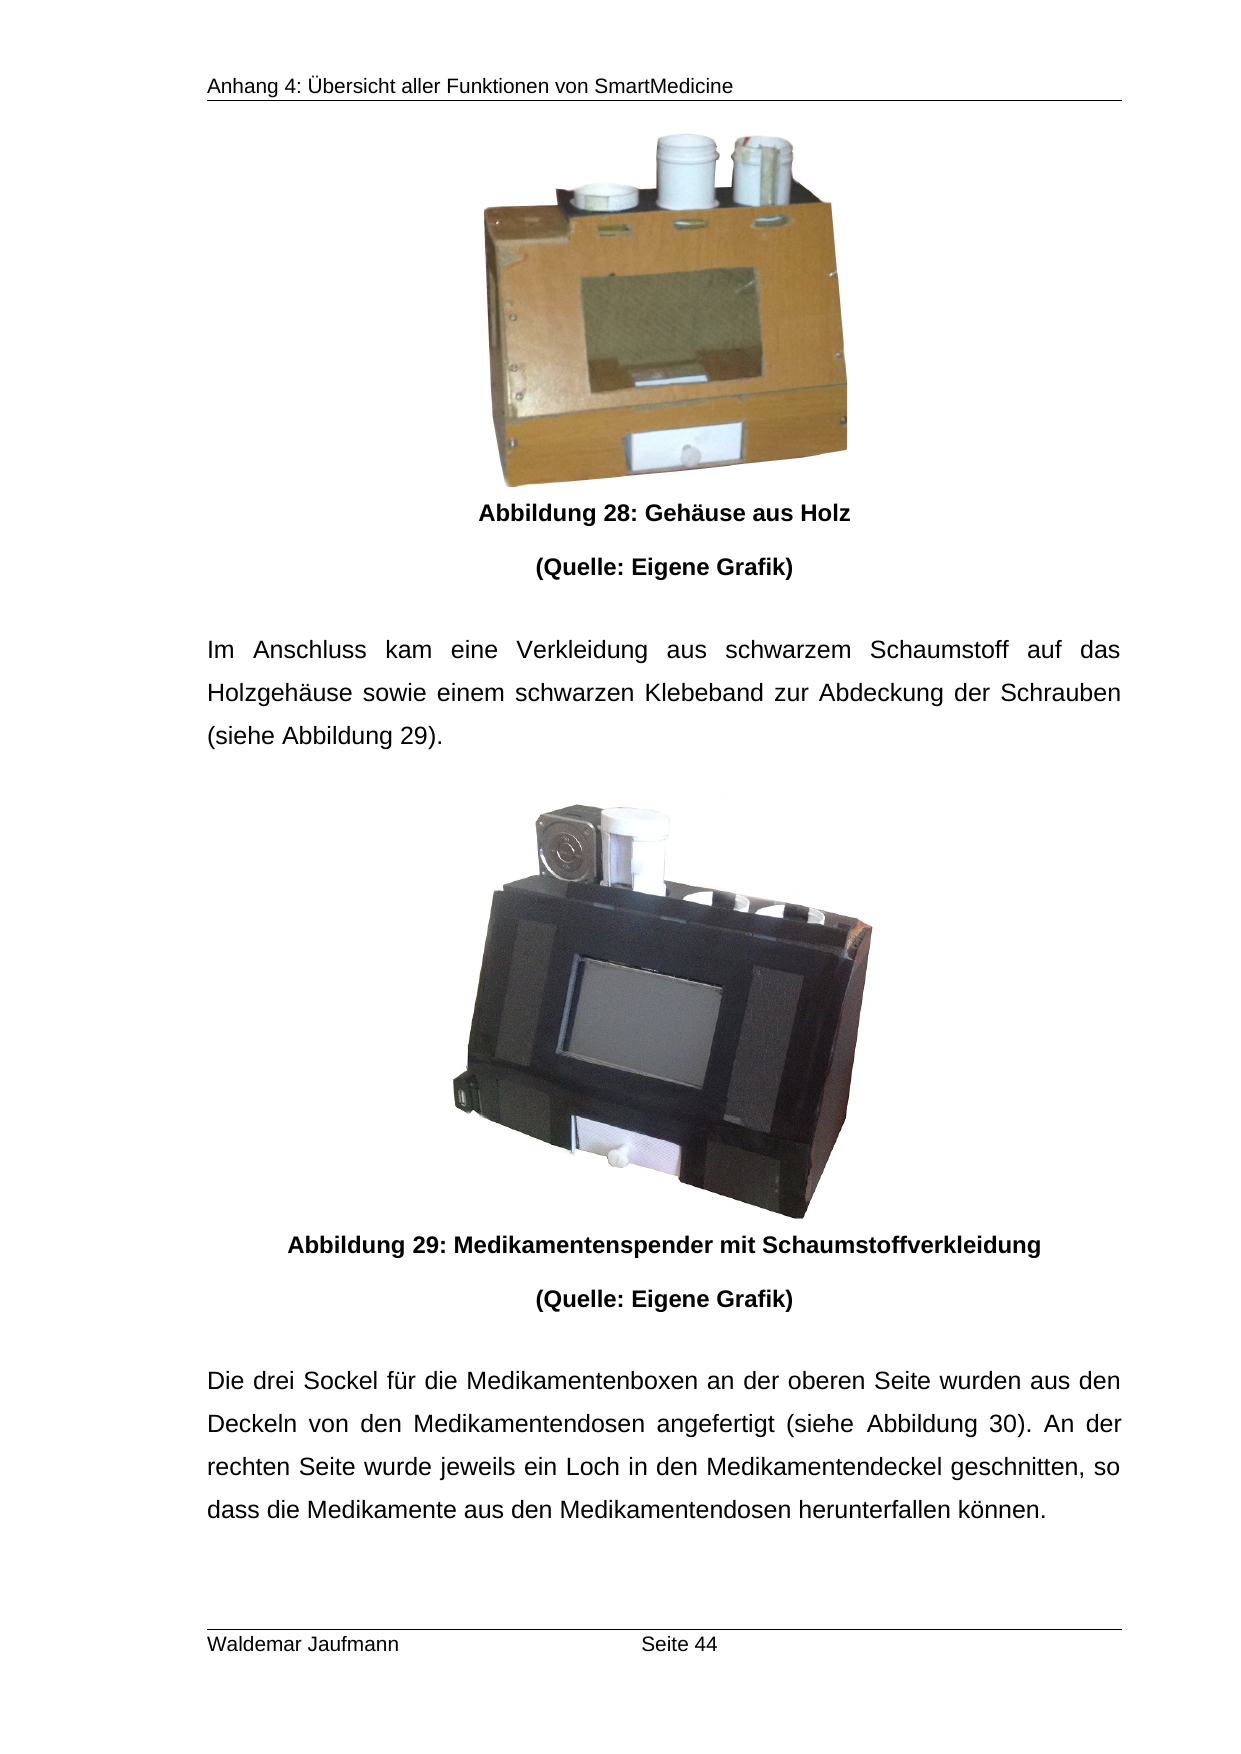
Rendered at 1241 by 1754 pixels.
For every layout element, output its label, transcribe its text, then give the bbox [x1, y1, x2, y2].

text Im Anschluss kam eine Verkleidung aus schwarzem Schaumstoff auf das Holzgehäuse sowie einem schwarzen Klebeband zur Abdeckung der Schrauben (siehe Abbildung 29). [207, 635, 1122, 750]
text (Quelle: Eigene Grafik) [207, 1284, 1122, 1312]
text (Quelle: Eigene Grafik) [207, 553, 1122, 581]
text Abbildung 28: Gehäuse aus Holz [207, 499, 1122, 527]
text Die drei Sockel für die Medikamentenboxen an der oberen Seite wurden aus den Deckeln von den Medikamentendosen angefertigt (siehe Abbildung 30). An der rechten Seite wurde jeweils ein Loch in den Medikamentendeckel geschnitten, so dass die Medikamente aus den Medikamentendosen herunterfallen können. [207, 1366, 1122, 1524]
text Abbildung 29: Medikamentenspender mit Schaumstoffverkleidung [207, 1231, 1122, 1258]
picture [443, 791, 886, 1219]
picture [481, 118, 848, 487]
